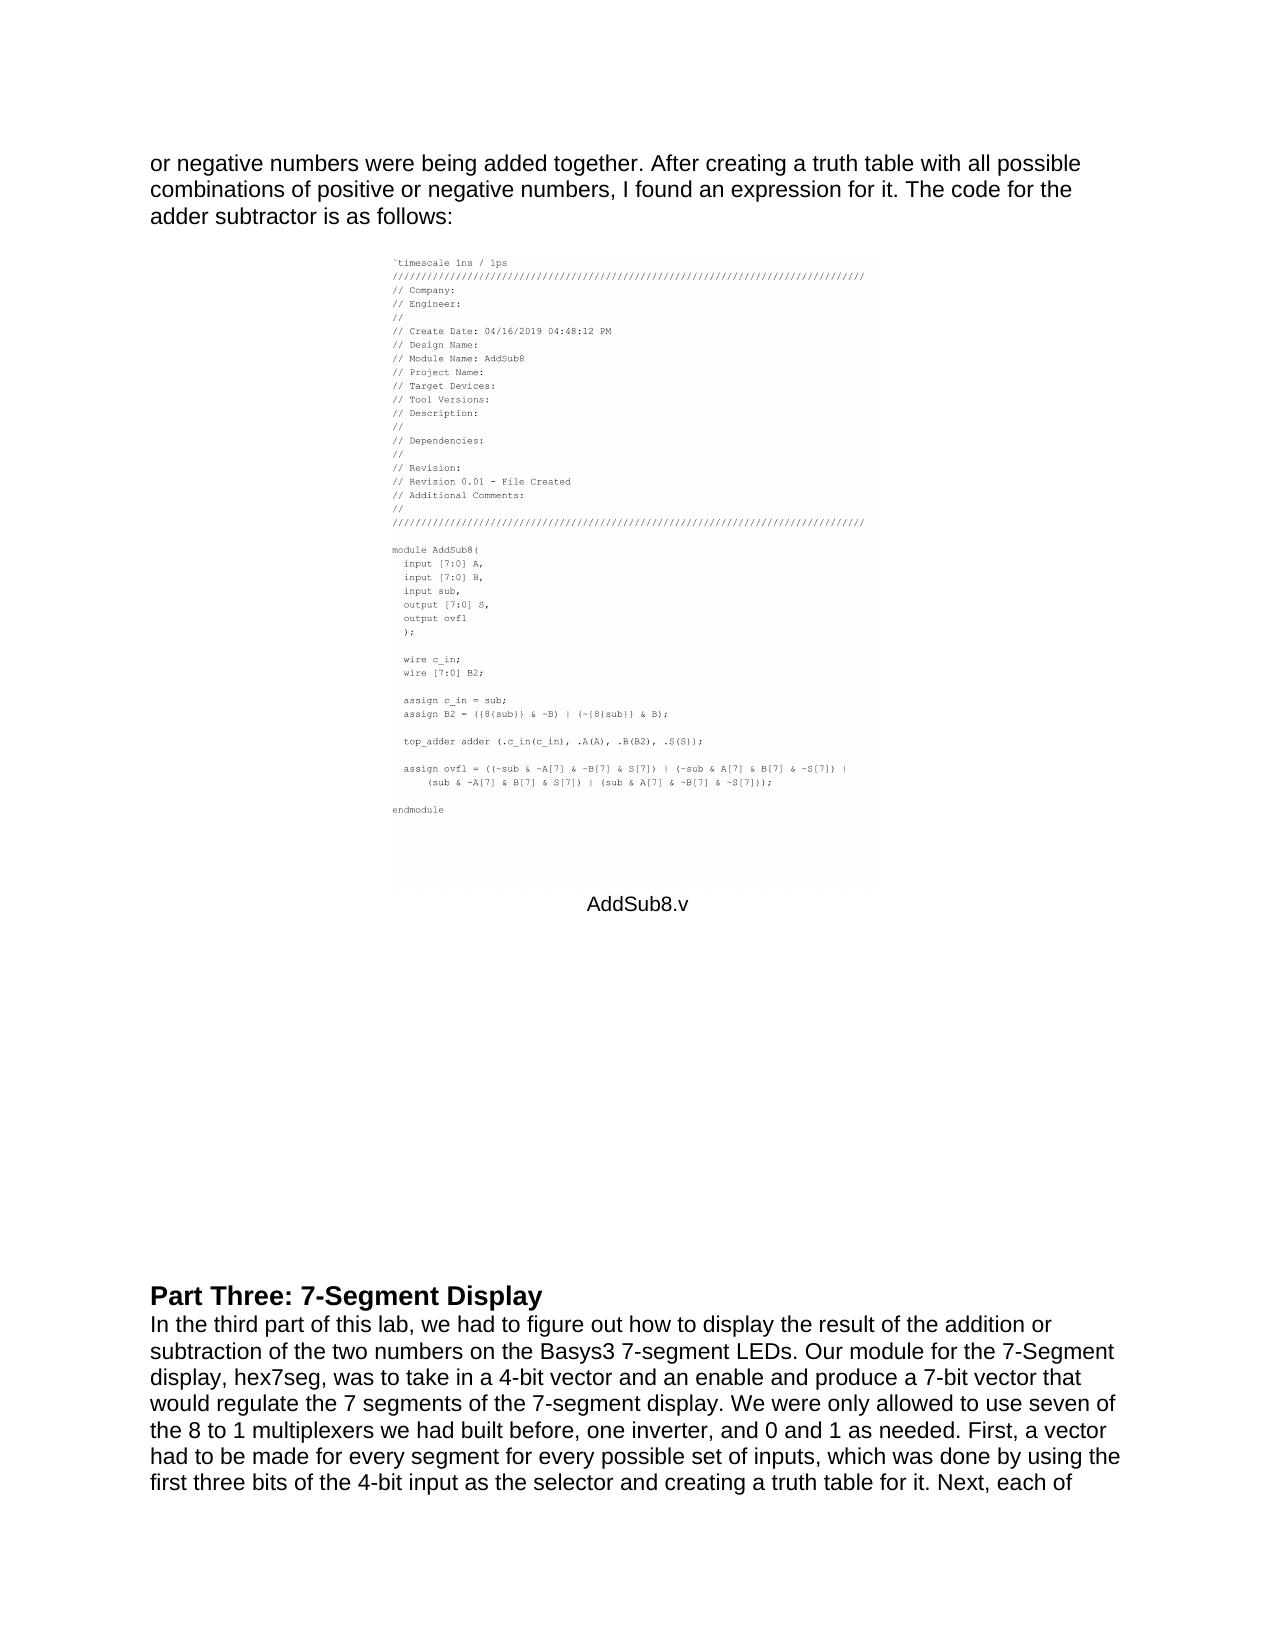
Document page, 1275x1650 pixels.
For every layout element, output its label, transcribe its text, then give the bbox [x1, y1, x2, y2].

text Part Three: 7-Segment Display [150, 1280, 1125, 1311]
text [150, 150, 1125, 229]
text AddSub8.v [150, 892, 1125, 916]
picture [392, 255, 883, 892]
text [150, 1311, 1125, 1496]
